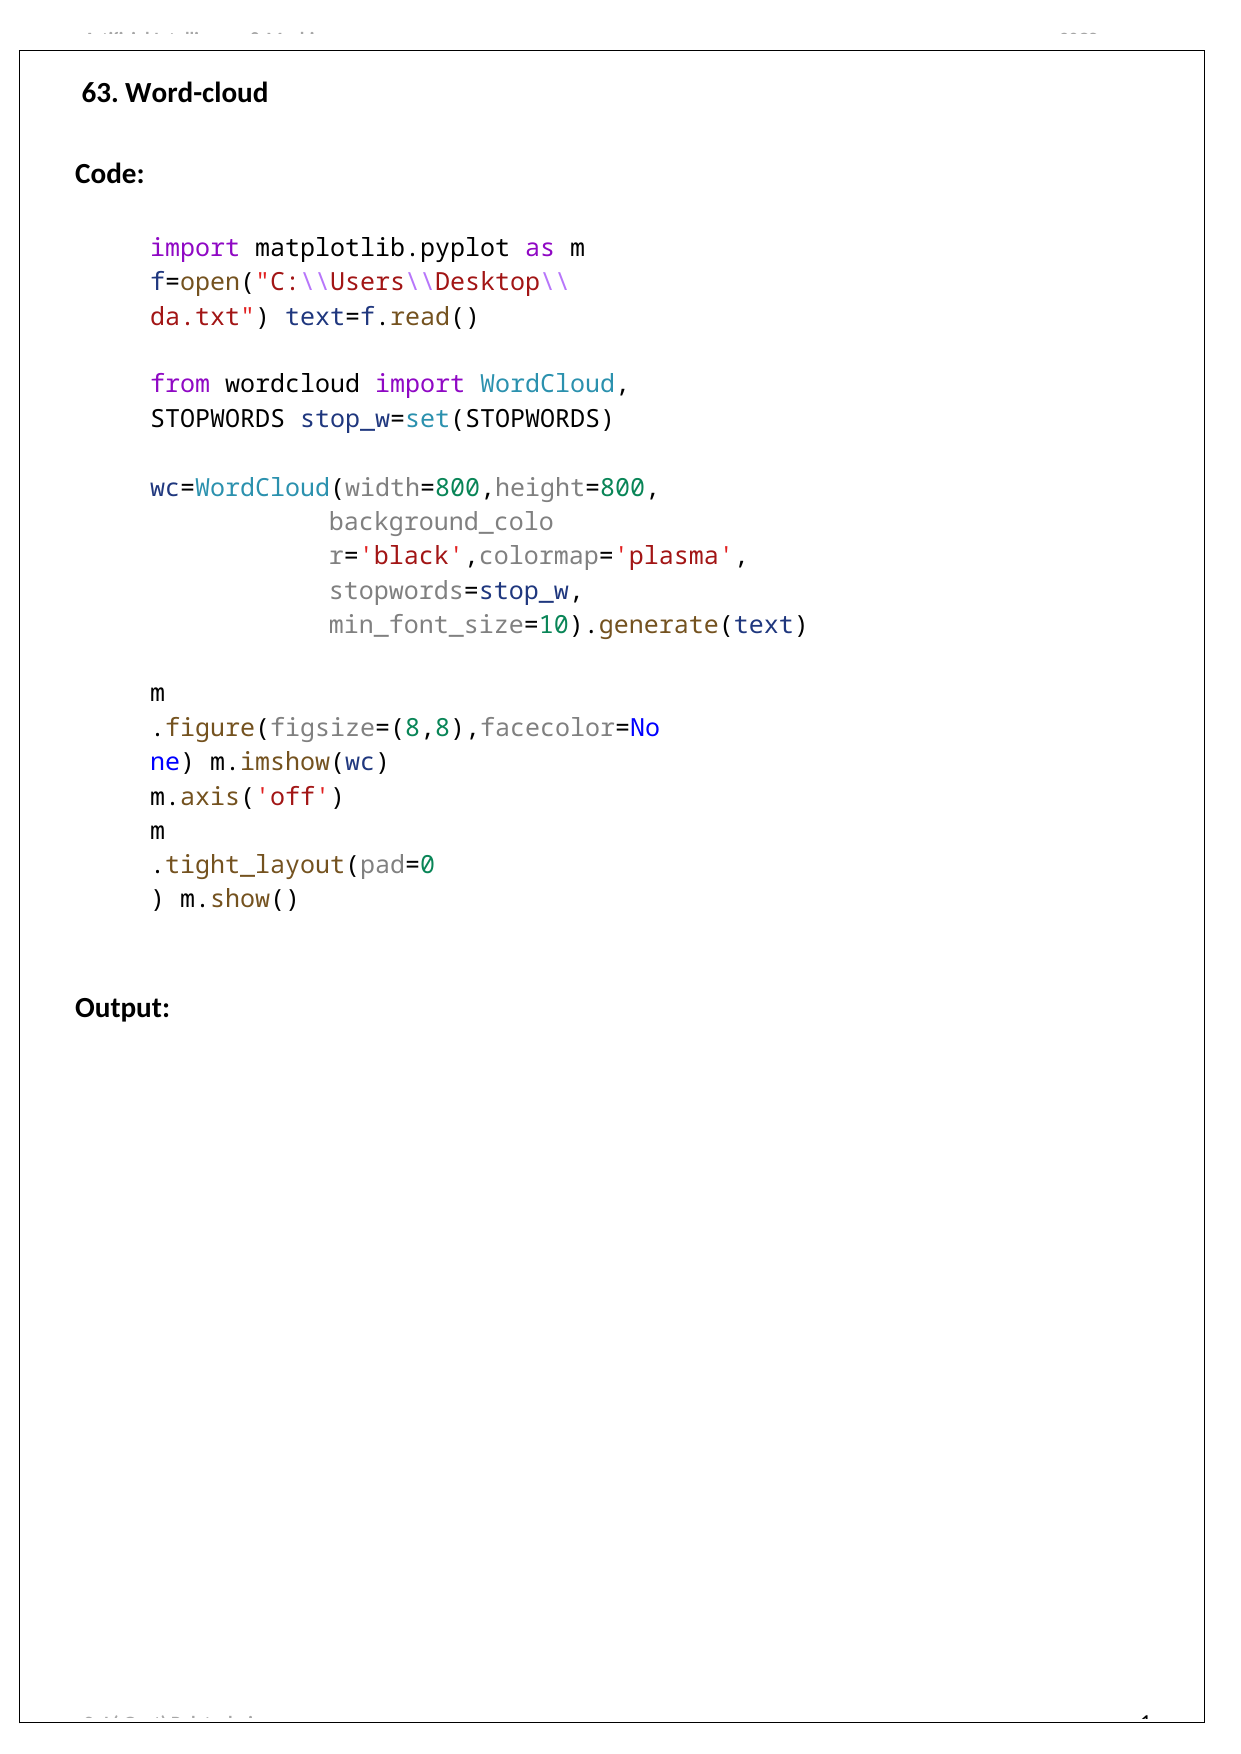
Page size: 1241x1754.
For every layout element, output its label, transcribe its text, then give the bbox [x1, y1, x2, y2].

text wc=WordCloud(width=800,height=800, [150, 469, 1204, 503]
list Word-cloud [81, 74, 1204, 110]
subtitle Output: [75, 989, 1204, 1025]
text m.figure(figsize=(8,8),facecolor=None) m.imshow(wc) [150, 675, 674, 778]
text background_color='black',colormap='plasma', stopwords=stop_w, min_font_size=10).generate(text) [329, 503, 921, 641]
text import matplotlib.pyplot as m f=open("C:\\Users\\Desktop\\da.txt") text=f.read() [150, 229, 647, 332]
subtitle Code: [75, 155, 145, 191]
text from wordcloud import WordCloud, STOPWORDS stop_w=set(STOPWORDS) [150, 366, 729, 434]
text m.axis('off') m.tight_layout(pad=0) m.show() [150, 778, 440, 914]
